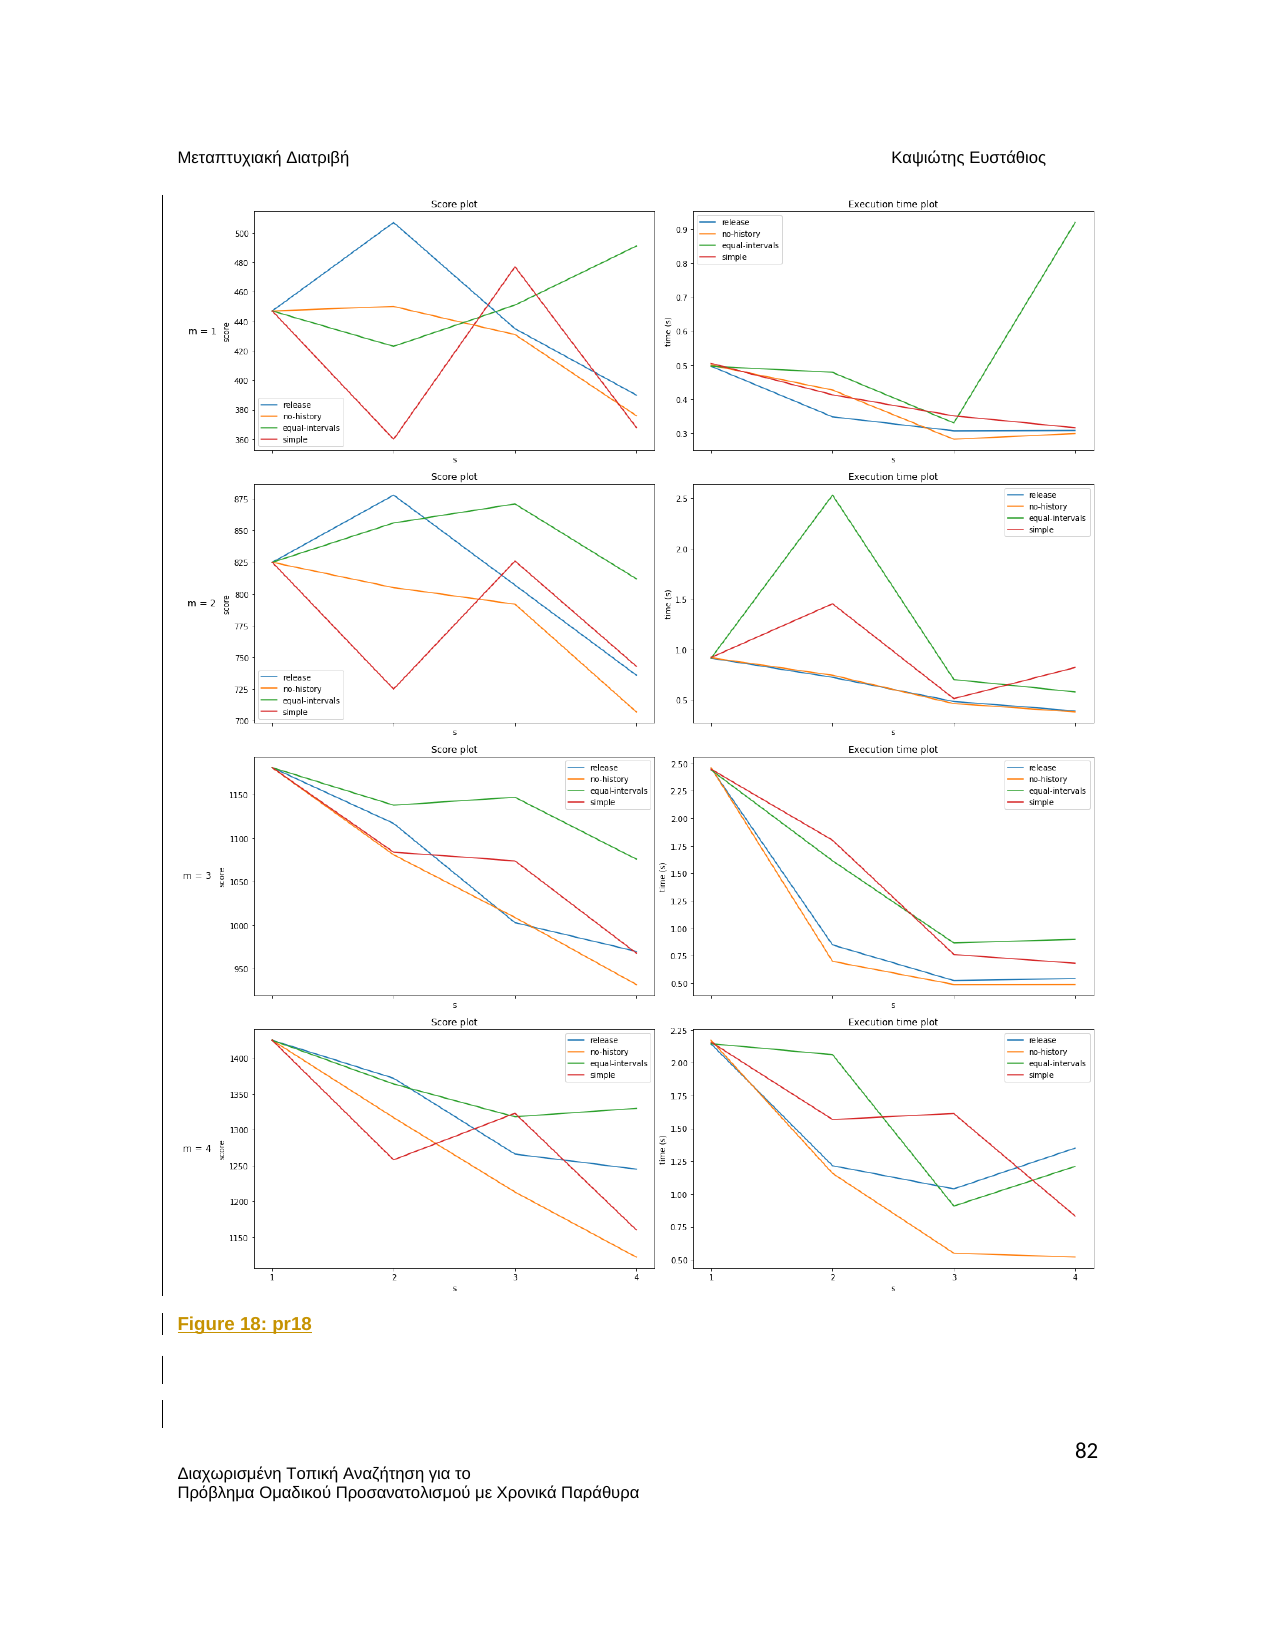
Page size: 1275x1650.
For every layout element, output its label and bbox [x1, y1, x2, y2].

picture [177, 194, 1098, 1297]
